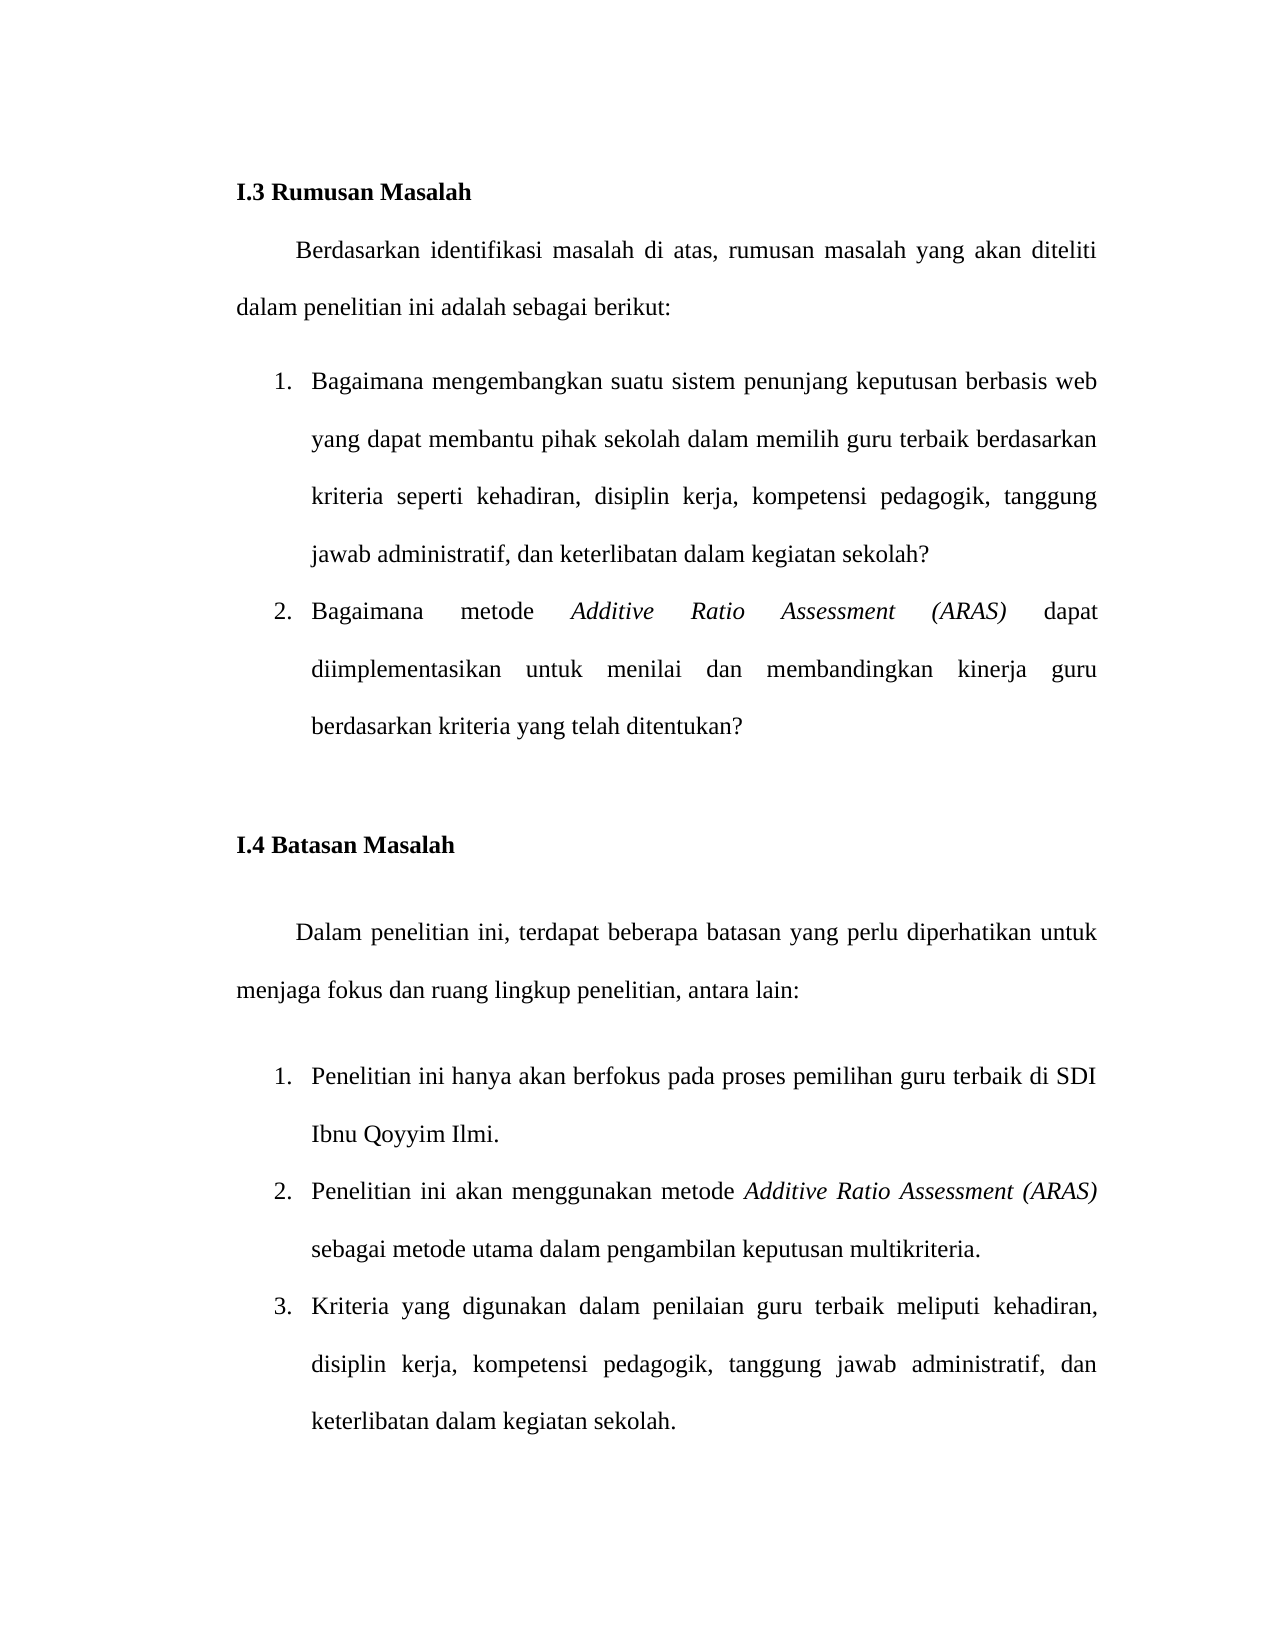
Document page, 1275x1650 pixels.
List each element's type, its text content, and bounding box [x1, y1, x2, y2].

text Dalam penelitian ini, terdapat beberapa batasan yang perlu diperhatikan untuk menjaga fokus dan ruang lingkup penelitian, antara lain: [236, 917, 1098, 1003]
list Penelitian ini akan menggunakan metode Additive Ratio Assessment (ARAS) sebagai metode utama dalam pengambilan keputusan multikriteria. [274, 1176, 1098, 1263]
list Kriteria yang digunakan dalam penilaian guru terbaik meliputi kehadiran, disiplin kerja, kompetensi pedagogik, tanggung jawab administratif, dan keterlibatan dalam kegiatan sekolah. [274, 1291, 1098, 1435]
subtitle Batasan Masalah [236, 831, 1098, 859]
list Penelitian ini hanya akan berfokus pada proses pemilihan guru terbaik di SDI Ibnu Qoyyim Ilmi. [274, 1061, 1098, 1148]
text Berdasarkan identifikasi masalah di atas, rumusan masalah yang akan diteliti dalam penelitian ini adalah sebagai berikut: [236, 235, 1098, 321]
subtitle Rumusan Masalah [236, 177, 1098, 206]
list Bagaimana mengembangkan suatu sistem penunjang keputusan berbasis web yang dapat membantu pihak sekolah dalam memilih guru terbaik berdasarkan kriteria seperti kehadiran, disiplin kerja, kompetensi pedagogik, tanggung jawab administratif, dan keterlibatan dalam kegiatan sekolah? [274, 366, 1098, 568]
list Bagaimana metode Additive Ratio Assessment (ARAS) dapat diimplementasikan untuk menilai dan membandingkan kinerja guru berdasarkan kriteria yang telah ditentukan? [274, 596, 1098, 740]
